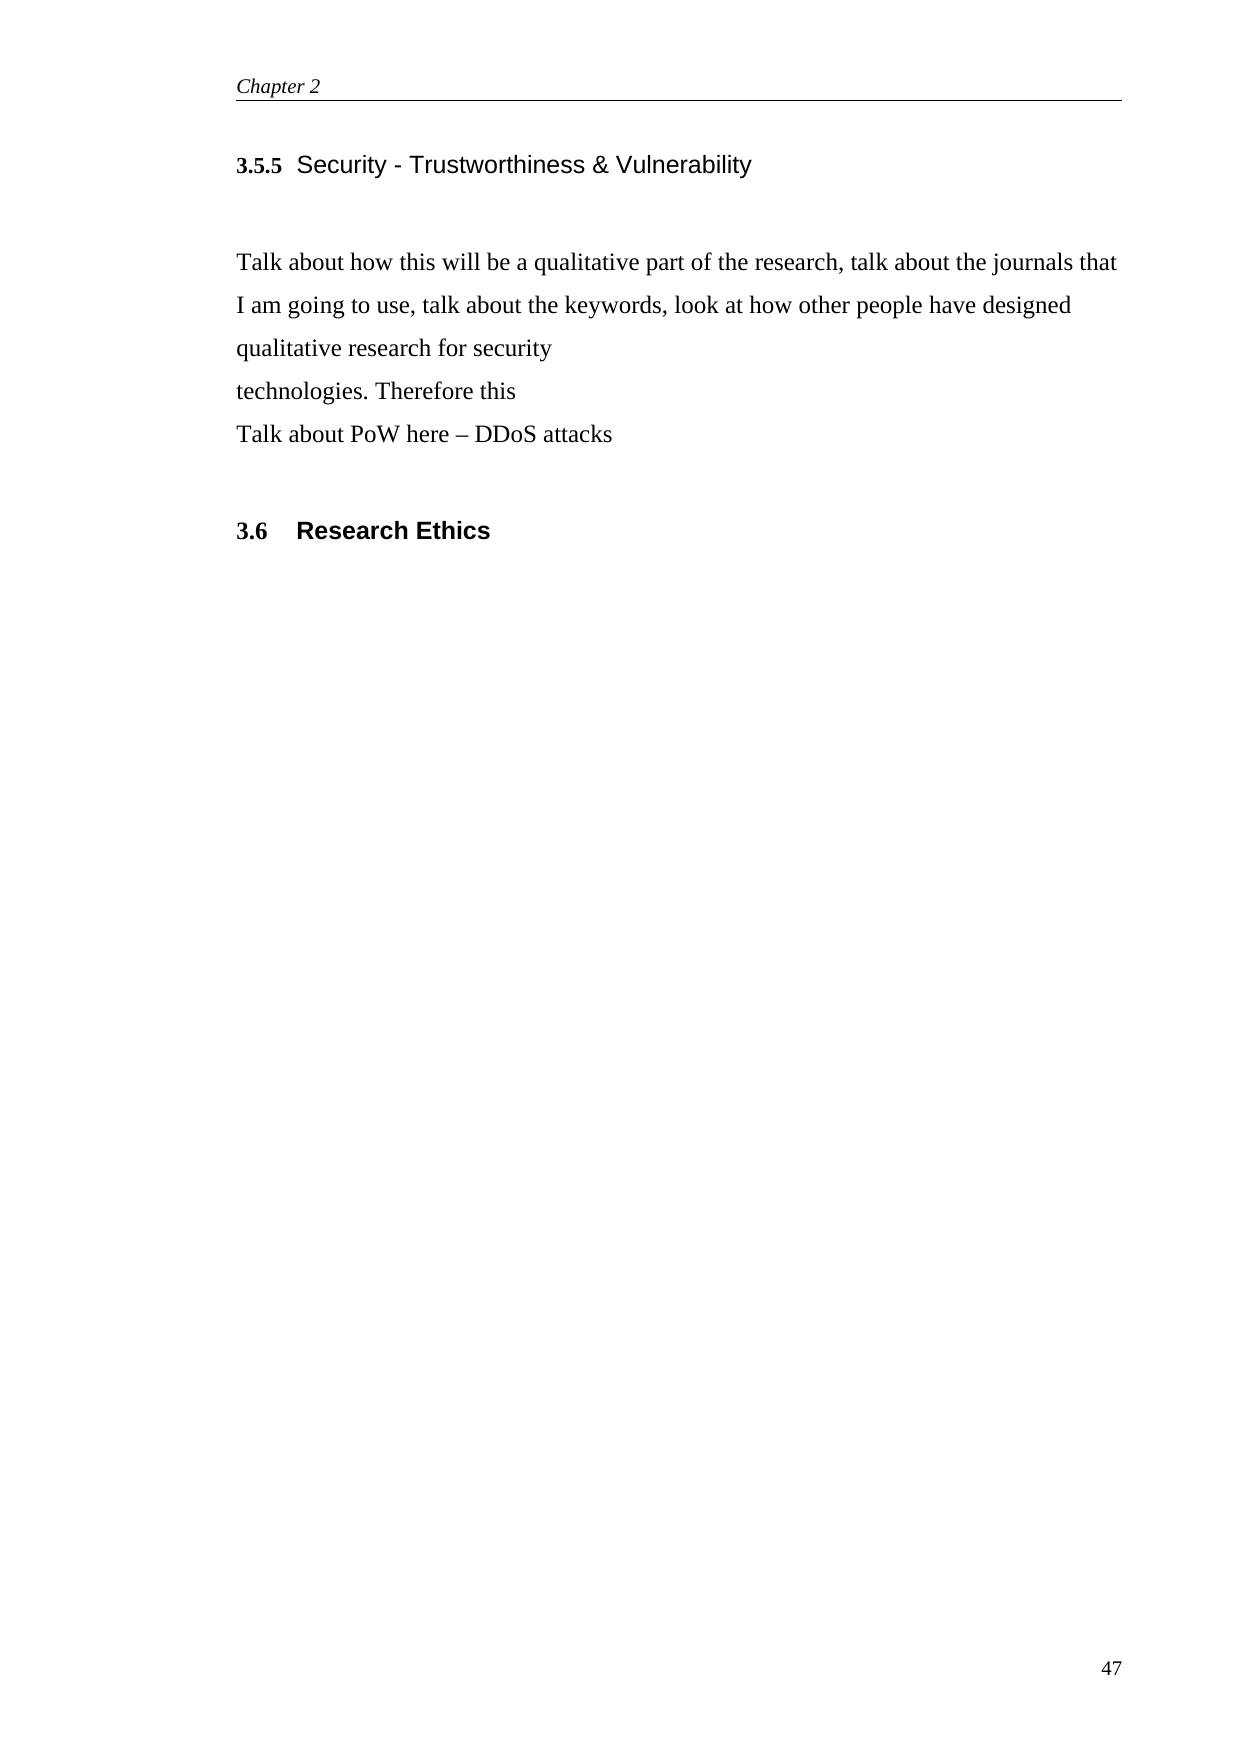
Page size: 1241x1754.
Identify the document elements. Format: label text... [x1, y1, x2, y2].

text Talk about how this will be a qualitative part of the research, talk about the journals that I am going to use, talk about the keywords, look at how other people have designed qualitative research for security [236, 247, 1122, 362]
text technologies. Therefore this [236, 376, 1122, 405]
text Talk about PoW here – DDoS attacks [236, 419, 1122, 448]
subtitle Security - Trustworthiness & Vulnerability [236, 150, 1122, 179]
subtitle Research Ethics [236, 516, 1122, 545]
